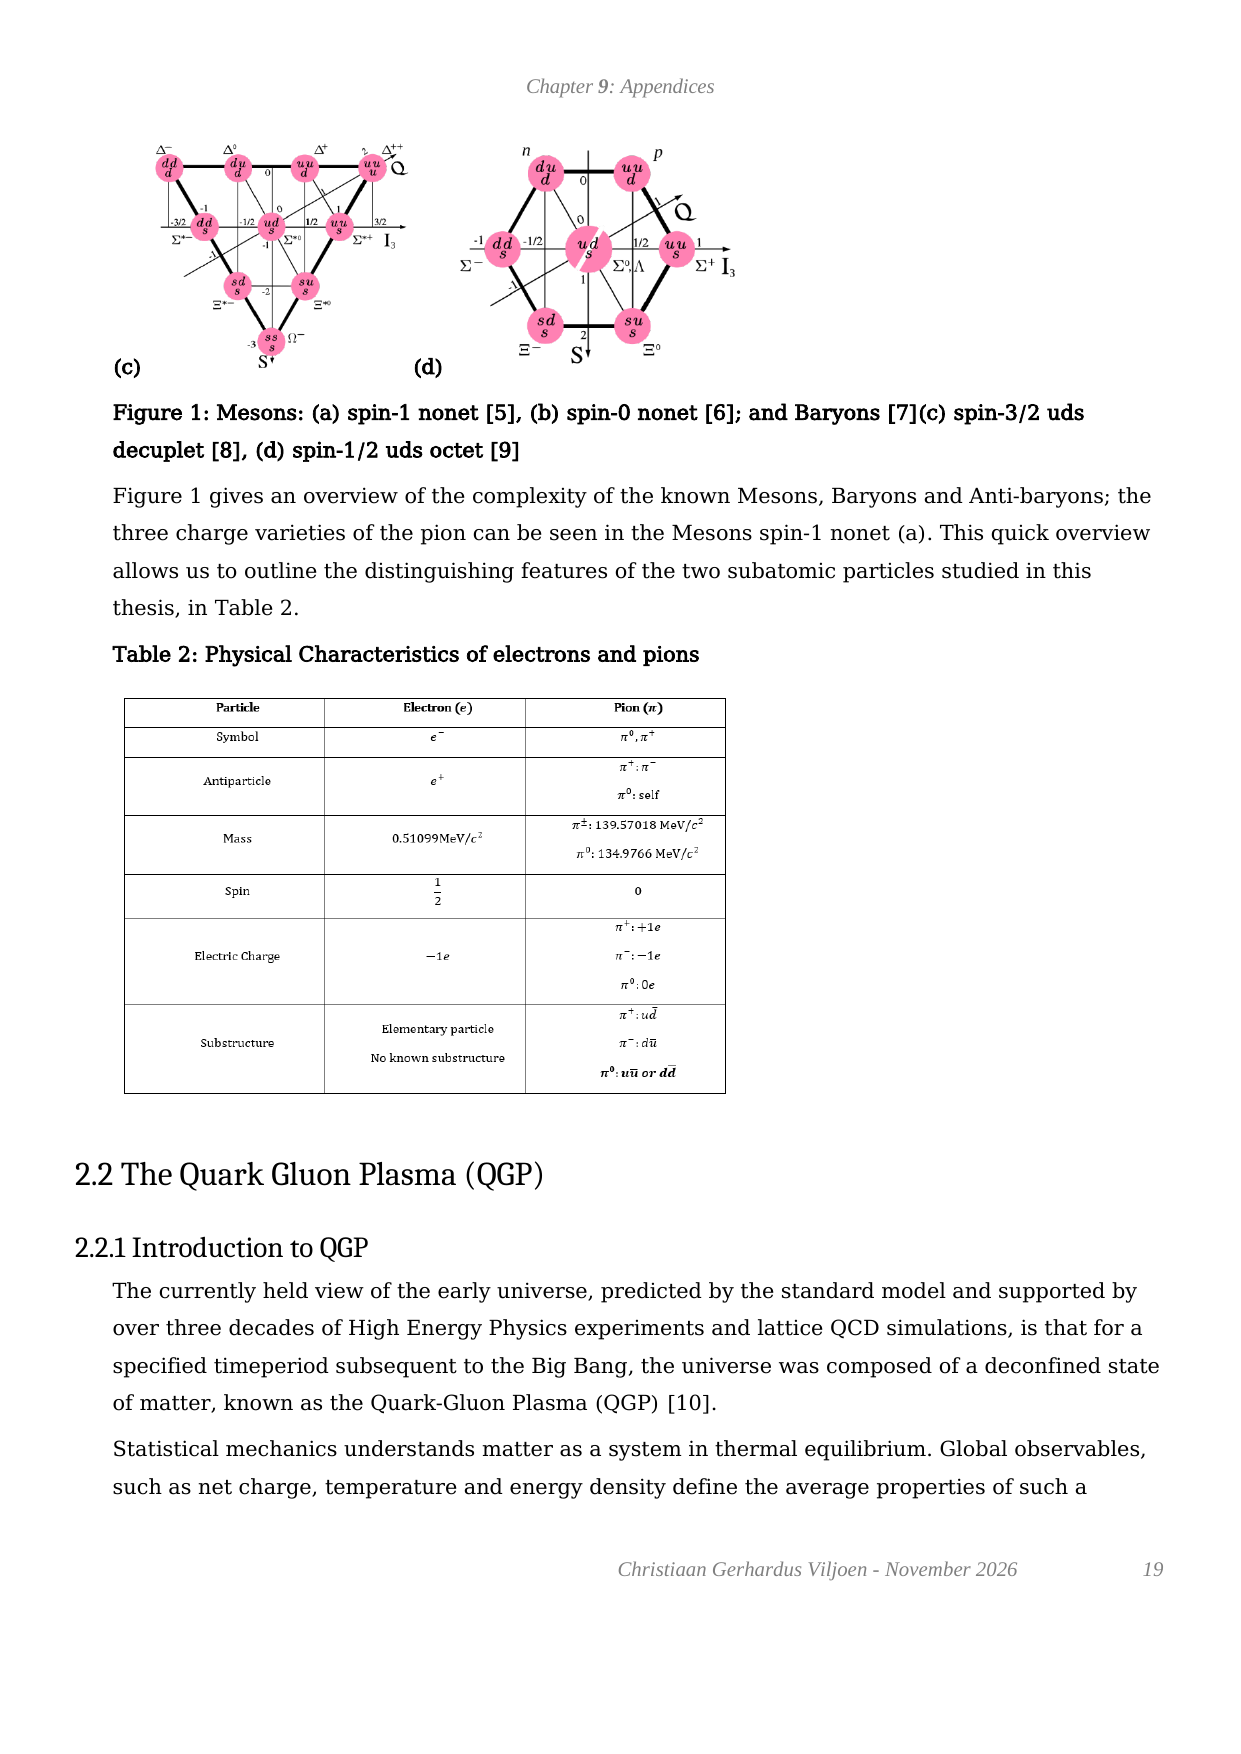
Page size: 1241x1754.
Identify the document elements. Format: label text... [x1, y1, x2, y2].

text Table 2: Physical Characteristics of electrons and pions [112, 641, 1165, 666]
subtitle Introduction to QGP [75, 1232, 1165, 1265]
text The currently held view of the early universe, predicted by the standard model and supported by over three decades of High Energy Physics experiments and lattice QCD simulations, is that for a specified timeperiod subsequent to the Big Bang, the universe was composed of a deconfined state of matter, known as the Quark-Gluon Plasma (QGP) . [112, 1278, 1165, 1415]
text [112, 1436, 1165, 1498]
text Figure 1 gives an overview of the complexity of the known Mesons, Baryons and Anti-baryons; the three charge varieties of the pion can be seen in the Mesons spin-1 nonet (a). This quick overview allows us to outline the distinguishing features of the two subatomic particles studied in this thesis, in Table 2. [112, 482, 1165, 620]
subtitle The Quark Gluon Plasma (QGP) [75, 1156, 1165, 1194]
picture [148, 137, 413, 374]
picture [112, 686, 738, 1106]
text Figure 1: Mesons: (a) spin-1 nonet , (b) spin-0 nonet; and Baryons (c) spin-3/2 uds decuplet , (d) spin-1/2 uds octet [112, 399, 1165, 462]
picture [450, 135, 743, 374]
